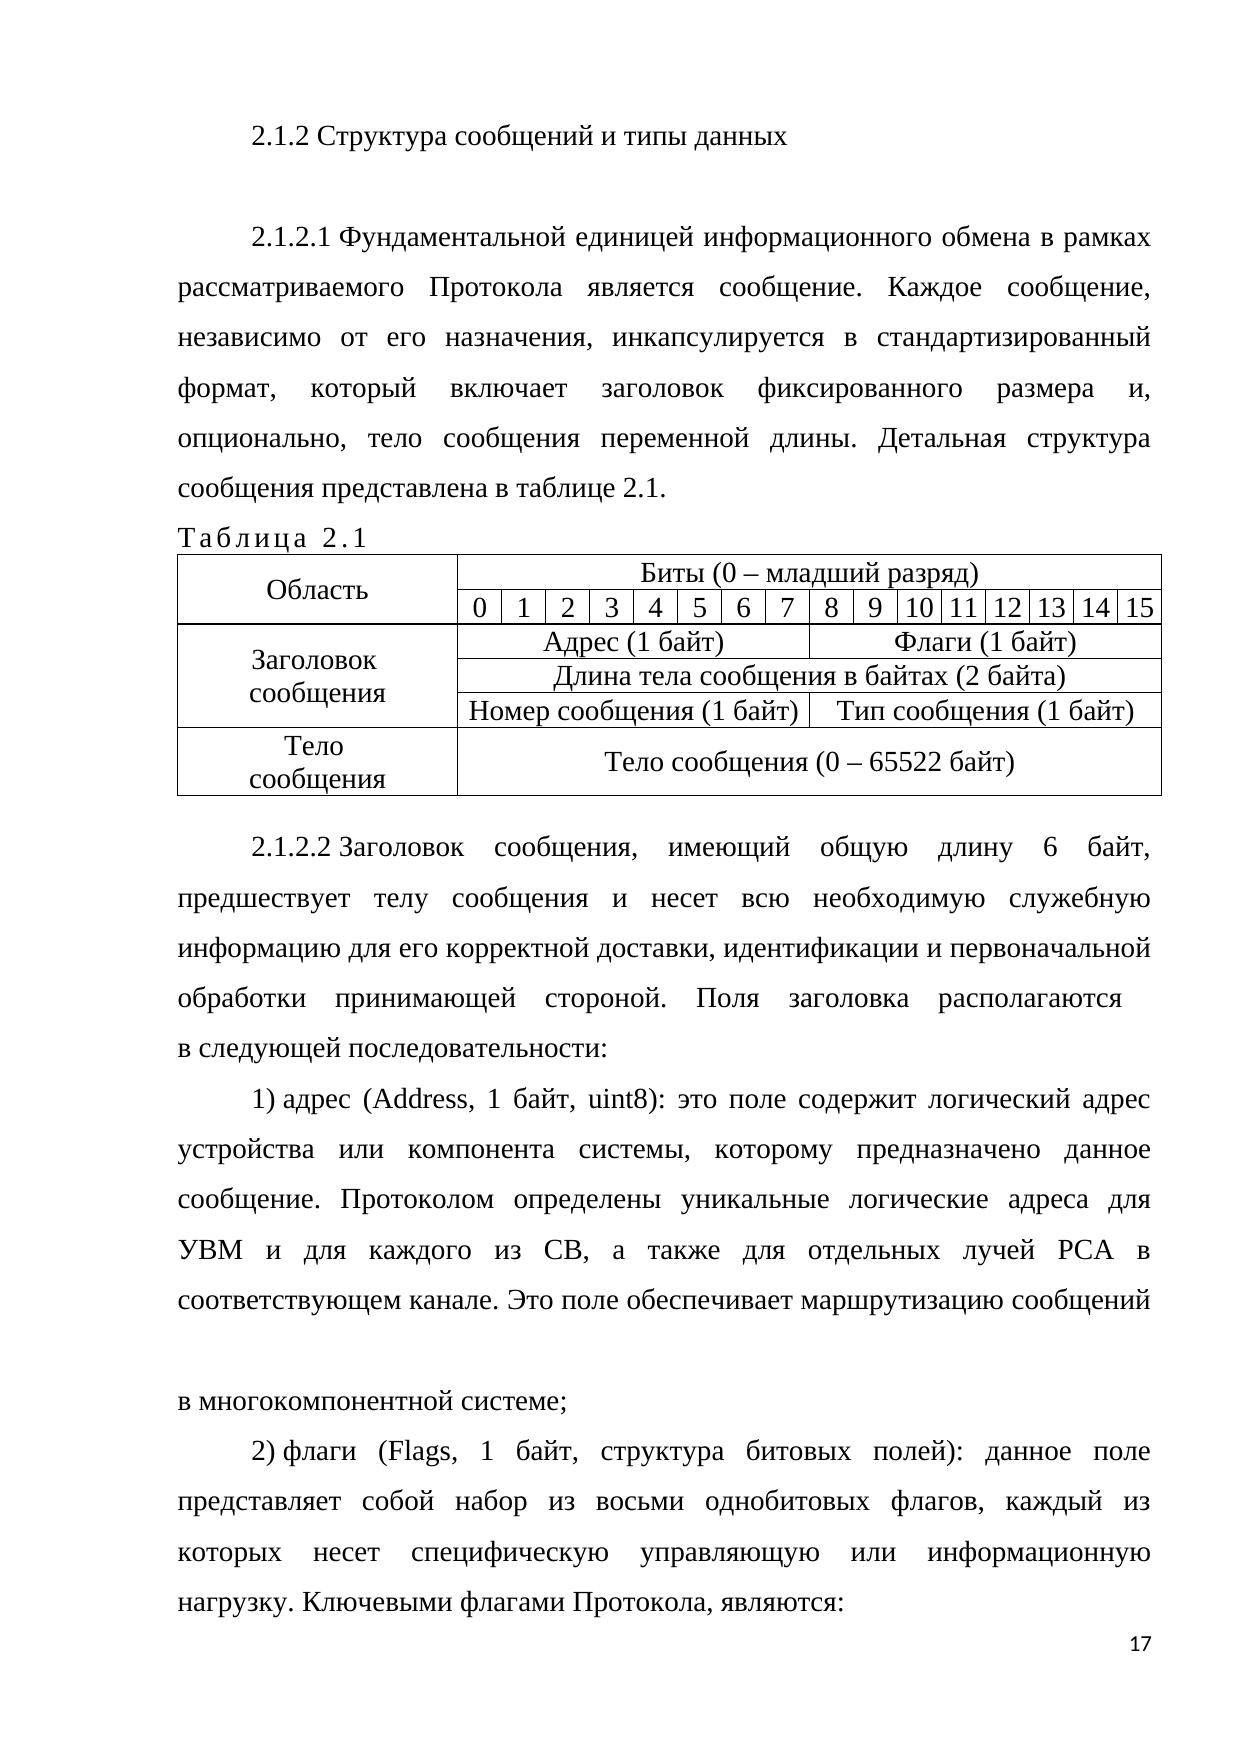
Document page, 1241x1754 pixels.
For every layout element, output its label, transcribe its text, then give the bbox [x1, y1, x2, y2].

table_cell 10 [898, 590, 941, 623]
list адрес (Address, 1 байт, uint8): это поле содержит логический адрес устройства или компонента системы, которому предназначено данное сообщение. Протоколом определены уникальные логические адреса для УВМ и для каждого из СВ, а также для отдельных лучей РСА в соответствующем канале. Это поле обеспечивает маршрутизацию сообщений в многокомпонентной системе; [177, 1081, 1152, 1416]
text Таблица 2.1 [177, 521, 1152, 554]
table_cell Заголовок сообщения [178, 625, 457, 727]
table_cell 1 [502, 590, 545, 623]
table_cell Тело сообщения [178, 728, 457, 795]
text Структура сообщений и типы данных [177, 118, 1152, 152]
table_cell 12 [986, 590, 1029, 623]
table_cell 11 [942, 590, 985, 623]
table_cell 0 [458, 590, 501, 623]
table_cell 13 [1030, 590, 1073, 623]
table_cell Адрес (1 байт) [458, 625, 809, 657]
table_header Область [178, 555, 457, 623]
table_cell Тип сообщения (1 байт) [810, 693, 1161, 727]
table_cell 7 [766, 590, 809, 623]
table_cell Номер сообщения (1 байт) [458, 693, 809, 727]
table_header Биты (0 – младший разряд) [458, 555, 1161, 589]
text флаги (Flags, 1 байт, структура битовых полей): данное поле представляет собой набор из восьми однобитовых флагов, каждый из которых несет специфическую управляющую или информационную нагрузку. Ключевыми флагами Протокола, являются: [177, 1433, 1152, 1618]
table_cell 14 [1074, 590, 1117, 623]
table_cell Тело сообщения (0 – 65522 байт) [458, 728, 1161, 795]
table_cell 3 [590, 590, 633, 623]
table_cell 5 [678, 590, 721, 623]
table_cell Флаги (1 байт) [810, 625, 1161, 657]
text Заголовок сообщения, имеющий общую длину 6 байт, предшествует телу сообщения и несет всю необходимую служебную информацию для его корректной доставки, идентификации и первоначальной обработки принимающей стороной. Поля заголовка располагаются в следующей последовательности: [177, 829, 1152, 1064]
table_cell 6 [722, 590, 765, 623]
text Фундаментальной единицей информационного обмена в рамках рассматриваемого Протокола является сообщение. Каждое сообщение, независимо от его назначения, инкапсулируется в стандартизированный формат, который включает заголовок фиксированного размера и, опционально, тело сообщения переменной длины. Детальная структура сообщения представлена в таблице 2.1. [177, 219, 1152, 504]
table_cell 2 [546, 590, 589, 623]
table_cell 8 [810, 590, 853, 623]
table_cell 4 [634, 590, 677, 623]
table_cell 9 [854, 590, 897, 623]
table_cell Длина тела сообщения в байтах (2 байта) [458, 659, 1161, 692]
table_cell 15 [1118, 590, 1161, 623]
